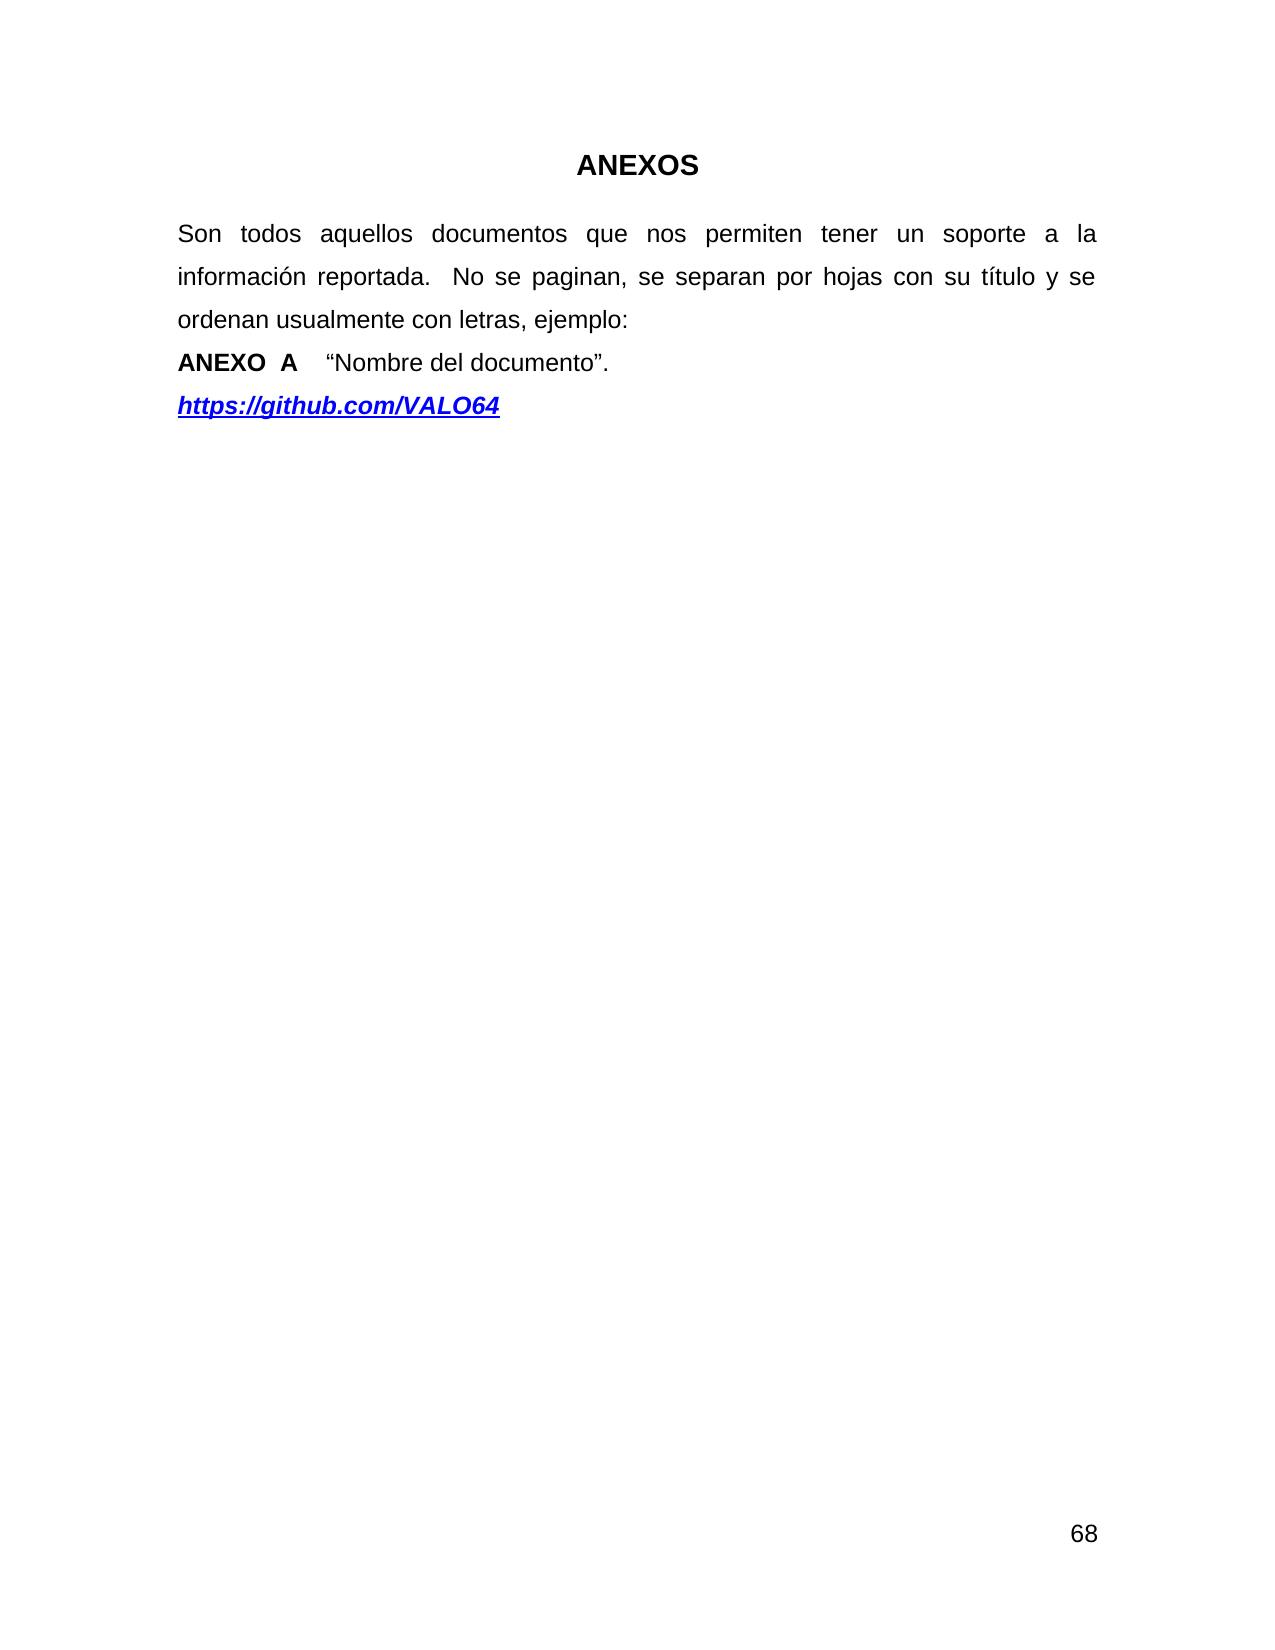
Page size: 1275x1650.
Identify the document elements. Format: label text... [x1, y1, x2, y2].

text https://github.com/VALO64 [177, 391, 1098, 420]
text ANEXO A “Nombre del documento”. [177, 348, 1098, 377]
list ANEXOS [177, 148, 1098, 181]
text Son todos aquellos documentos que nos permiten tener un soporte a la información reportada. No se paginan, se separan por hojas con su título y se ordenan usualmente con letras, ejemplo: [177, 219, 1098, 334]
